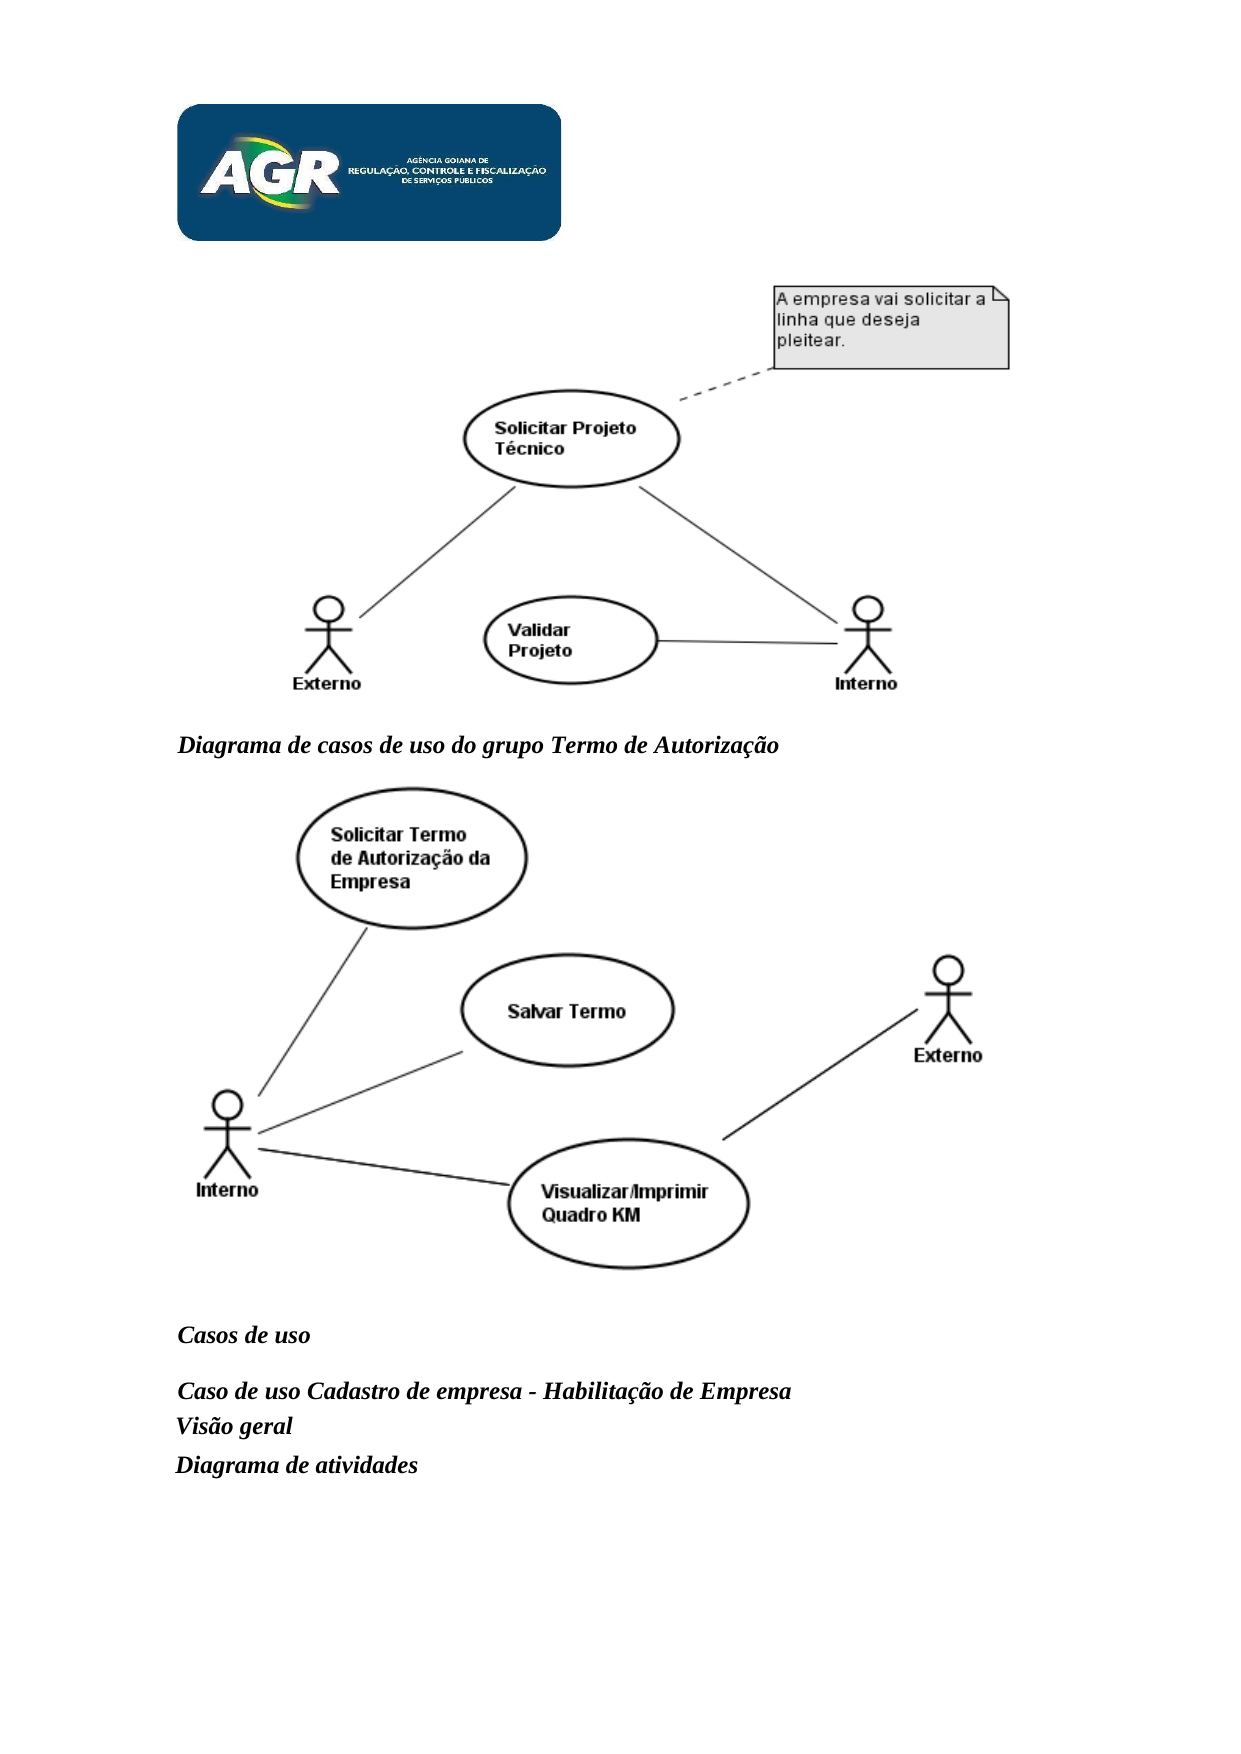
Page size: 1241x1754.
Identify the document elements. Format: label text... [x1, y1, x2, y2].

picture [177, 104, 562, 241]
text Visão geral [175, 1411, 1122, 1440]
text Diagrama de atividades [175, 1451, 1122, 1479]
picture [236, 280, 1063, 709]
subtitle Caso de uso Cadastro de empresa - Habilitação de Empresa [177, 1376, 1122, 1405]
subtitle Casos de uso [177, 1321, 1122, 1349]
picture [177, 779, 1059, 1294]
text Diagrama de casos de uso do grupo Termo de Autorização [177, 730, 1122, 758]
